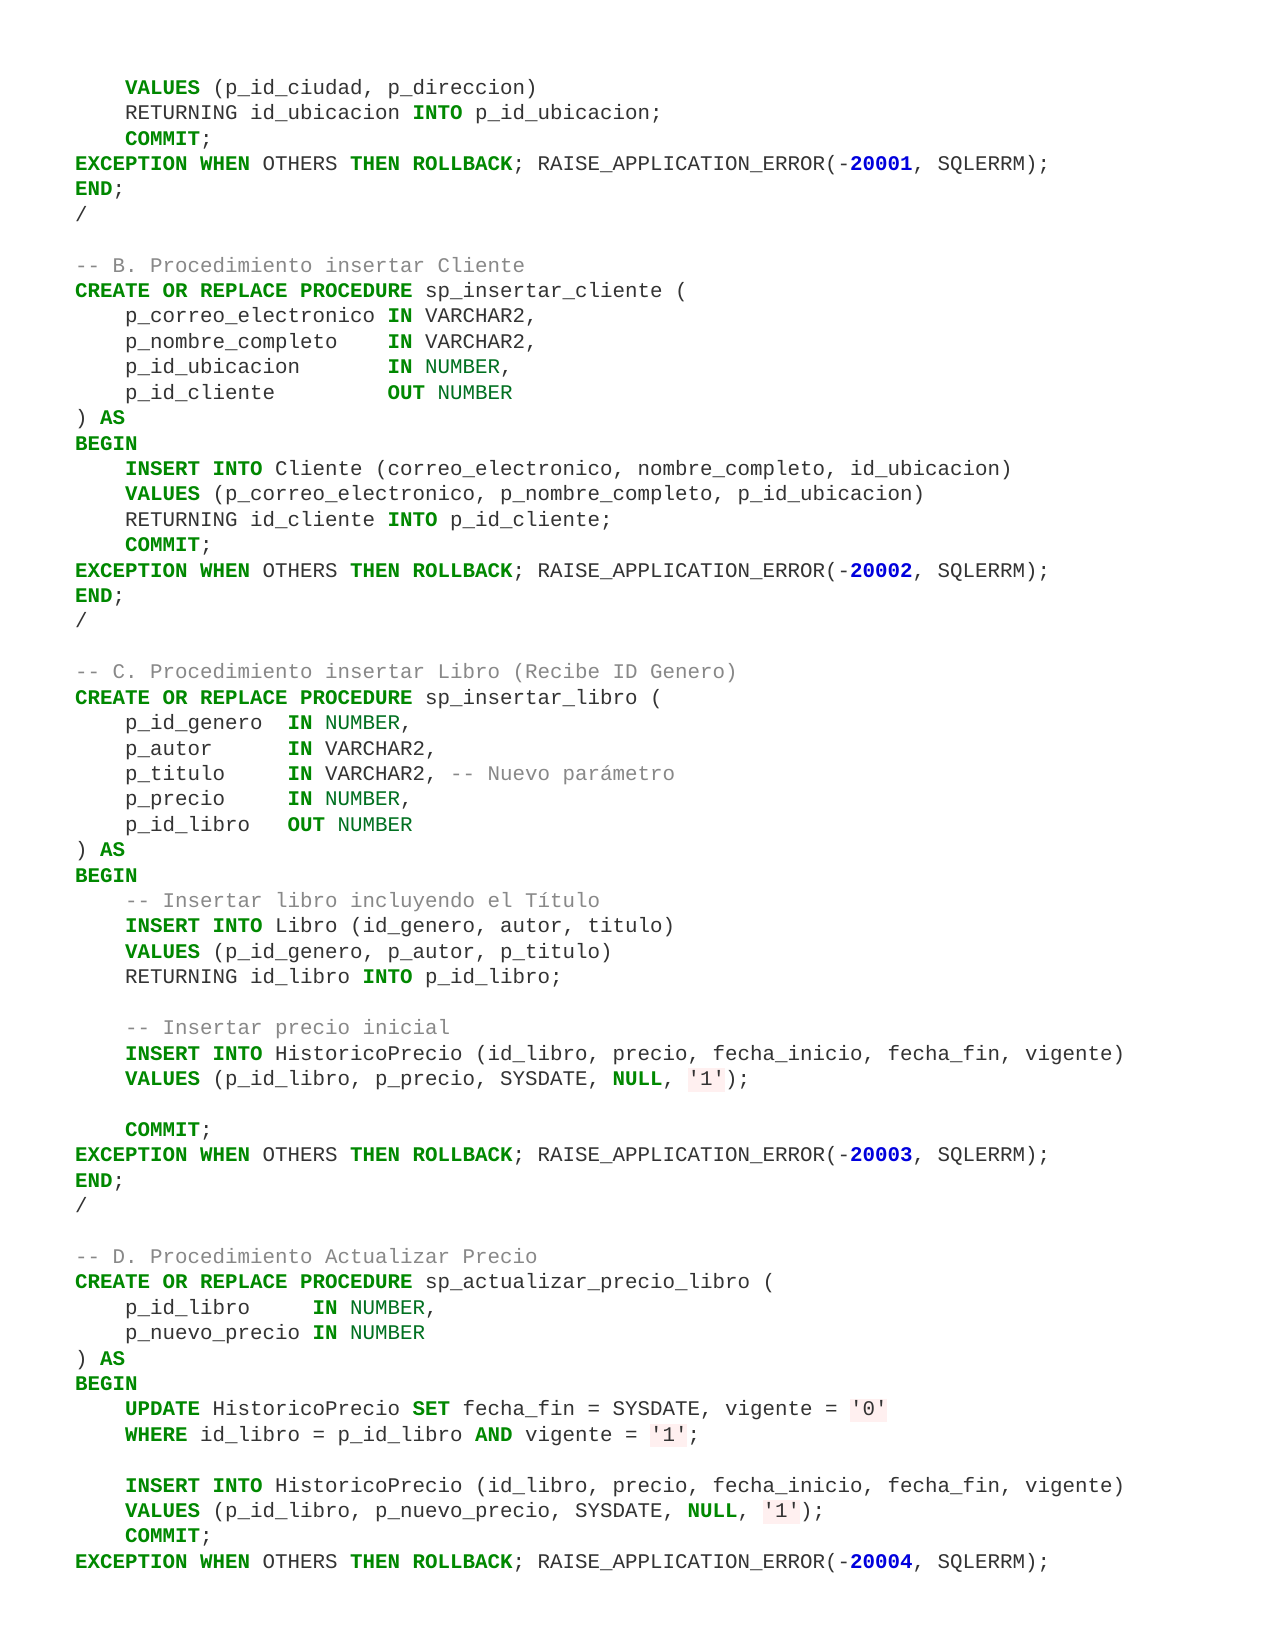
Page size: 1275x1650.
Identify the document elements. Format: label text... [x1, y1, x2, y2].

text CREATE OR REPLACE PROCEDURE sp_insertar_libro ( [75, 685, 1200, 710]
text INSERT INTO HistoricoPrecio (id_libro, precio, fecha_inicio, fecha_fin, vigente) [75, 1473, 1200, 1498]
text CREATE OR REPLACE PROCEDURE sp_actualizar_precio_libro ( [75, 1269, 1200, 1295]
text p_autor IN VARCHAR2, [75, 736, 1200, 761]
text VALUES (p_id_ciudad, p_direccion) [75, 75, 1200, 100]
text END; [75, 177, 1200, 202]
text ) AS [75, 405, 1200, 431]
text COMMIT; [75, 532, 1200, 558]
text -- C. Procedimiento insertar Libro (Recibe ID Genero) [75, 659, 1200, 685]
text RETURNING id_ubicacion INTO p_id_ubicacion; [75, 100, 1200, 126]
text END; [75, 583, 1200, 609]
text p_id_genero IN NUMBER, [75, 710, 1200, 736]
text p_nuevo_precio IN NUMBER [75, 1320, 1200, 1346]
text VALUES (p_id_genero, p_autor, p_titulo) [75, 939, 1200, 964]
text COMMIT; [75, 126, 1200, 151]
text VALUES (p_id_libro, p_precio, SYSDATE, NULL, '1'); [75, 1066, 1200, 1092]
text RETURNING id_libro INTO p_id_libro; [75, 964, 1200, 990]
text WHERE id_libro = p_id_libro AND vigente = '1'; [75, 1422, 1200, 1447]
text BEGIN [75, 431, 1200, 456]
text / [75, 609, 1200, 634]
text EXCEPTION WHEN OTHERS THEN ROLLBACK; RAISE_APPLICATION_ERROR(-20003, SQLERRM); [75, 1142, 1200, 1168]
text -- Insertar precio inicial [75, 1015, 1200, 1041]
text -- Insertar libro incluyendo el Título [75, 888, 1200, 914]
text INSERT INTO Libro (id_genero, autor, titulo) [75, 914, 1200, 939]
text p_precio IN NUMBER, [75, 787, 1200, 812]
text BEGIN [75, 1371, 1200, 1397]
text p_correo_electronico IN VARCHAR2, [75, 304, 1200, 329]
text EXCEPTION WHEN OTHERS THEN ROLLBACK; RAISE_APPLICATION_ERROR(-20001, SQLERRM); [75, 151, 1200, 177]
text / [75, 202, 1200, 227]
text RETURNING id_cliente INTO p_id_cliente; [75, 507, 1200, 532]
text COMMIT; [75, 1117, 1200, 1142]
text p_id_ubicacion IN NUMBER, [75, 354, 1200, 380]
text p_id_cliente OUT NUMBER [75, 380, 1200, 405]
text p_titulo IN VARCHAR2, -- Nuevo parámetro [75, 761, 1200, 787]
text COMMIT; [75, 1524, 1200, 1549]
text EXCEPTION WHEN OTHERS THEN ROLLBACK; RAISE_APPLICATION_ERROR(-20004, SQLERRM); [75, 1549, 1200, 1574]
text -- B. Procedimiento insertar Cliente [75, 253, 1200, 278]
text BEGIN [75, 863, 1200, 888]
text / [75, 1193, 1200, 1219]
text EXCEPTION WHEN OTHERS THEN ROLLBACK; RAISE_APPLICATION_ERROR(-20002, SQLERRM); [75, 558, 1200, 583]
text VALUES (p_id_libro, p_nuevo_precio, SYSDATE, NULL, '1'); [75, 1498, 1200, 1524]
text CREATE OR REPLACE PROCEDURE sp_insertar_cliente ( [75, 278, 1200, 304]
text END; [75, 1168, 1200, 1193]
text p_id_libro OUT NUMBER [75, 812, 1200, 837]
text p_nombre_completo IN VARCHAR2, [75, 329, 1200, 354]
text VALUES (p_correo_electronico, p_nombre_completo, p_id_ubicacion) [75, 482, 1200, 507]
text UPDATE HistoricoPrecio SET fecha_fin = SYSDATE, vigente = '0' [75, 1397, 1200, 1422]
text INSERT INTO HistoricoPrecio (id_libro, precio, fecha_inicio, fecha_fin, vigente) [75, 1041, 1200, 1066]
text ) AS [75, 1346, 1200, 1371]
text ) AS [75, 837, 1200, 863]
text -- D. Procedimiento Actualizar Precio [75, 1244, 1200, 1269]
text INSERT INTO Cliente (correo_electronico, nombre_completo, id_ubicacion) [75, 456, 1200, 482]
text p_id_libro IN NUMBER, [75, 1295, 1200, 1320]
